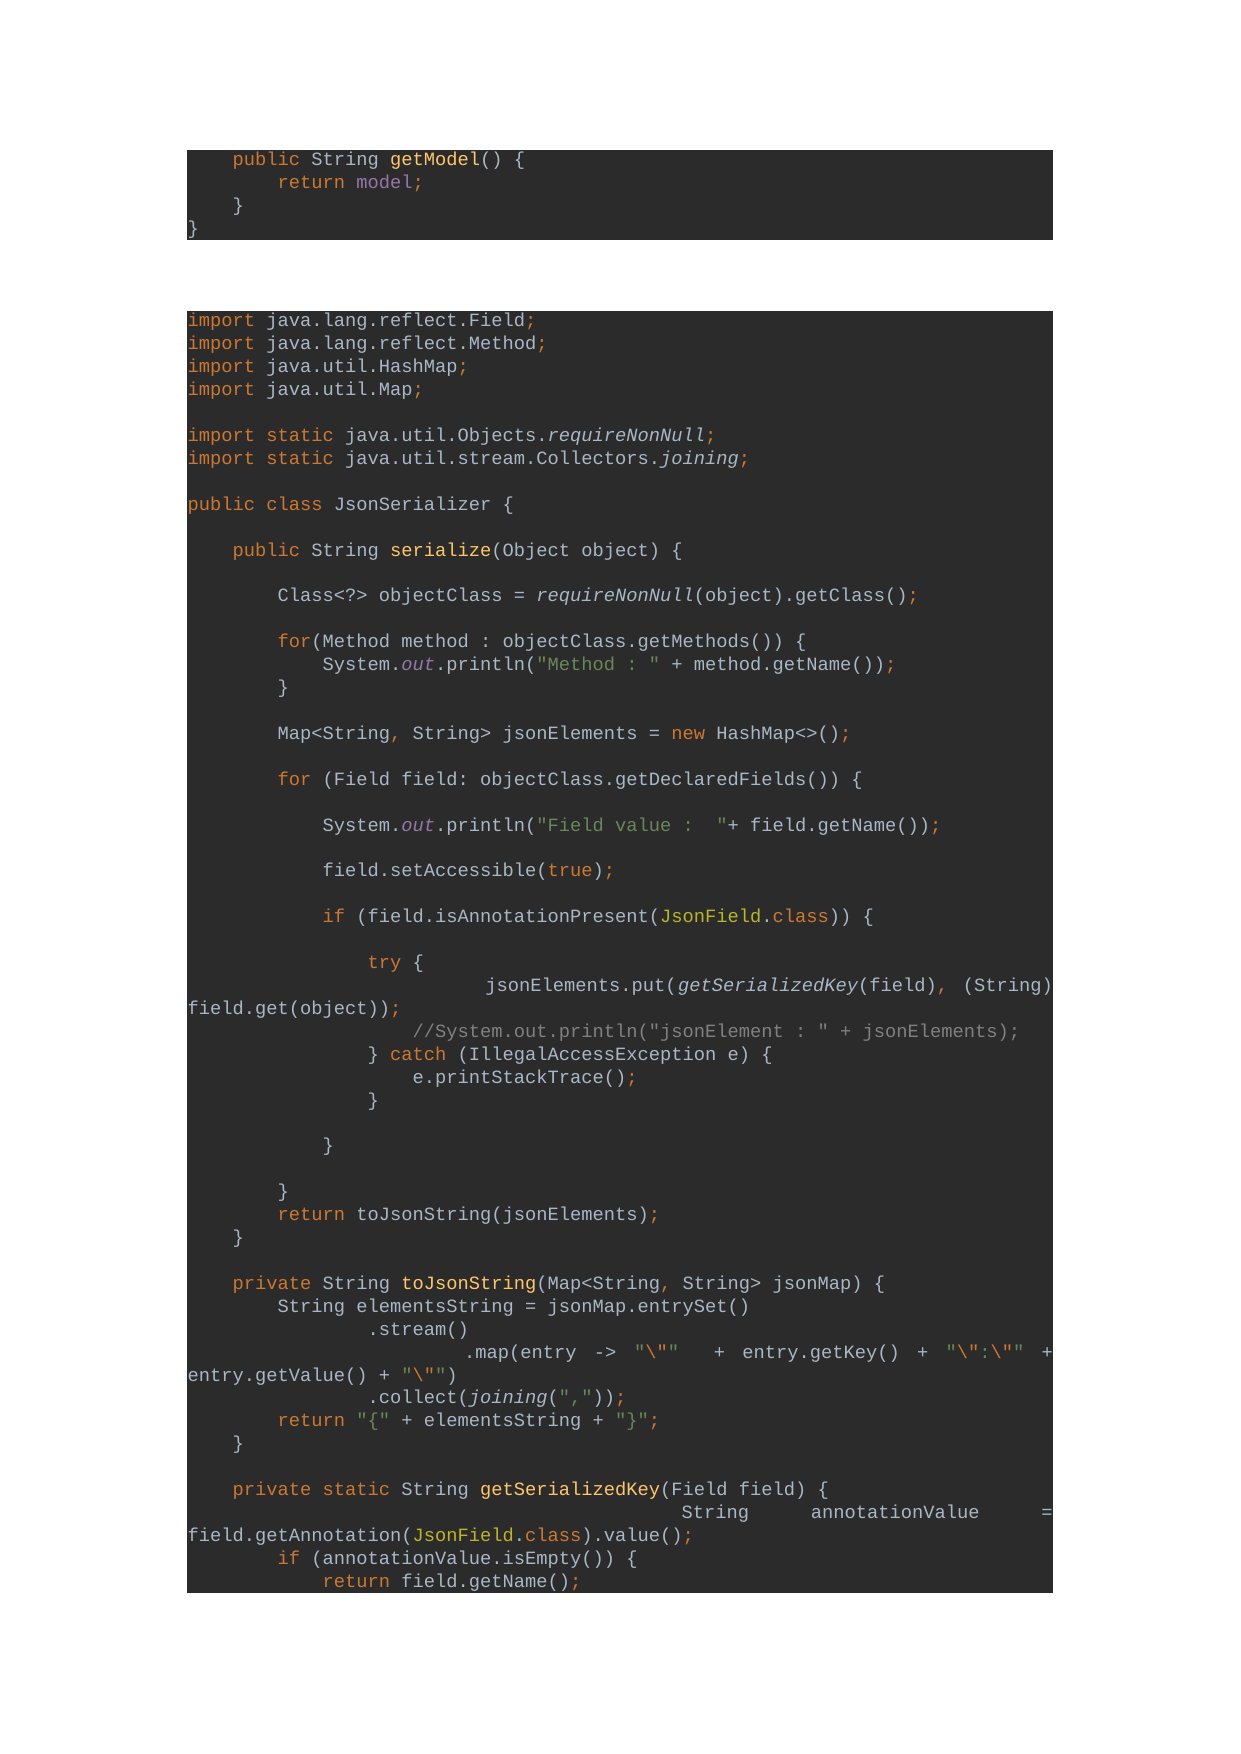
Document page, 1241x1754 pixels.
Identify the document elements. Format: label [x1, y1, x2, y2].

text [187, 150, 1053, 240]
text [187, 311, 1053, 1593]
